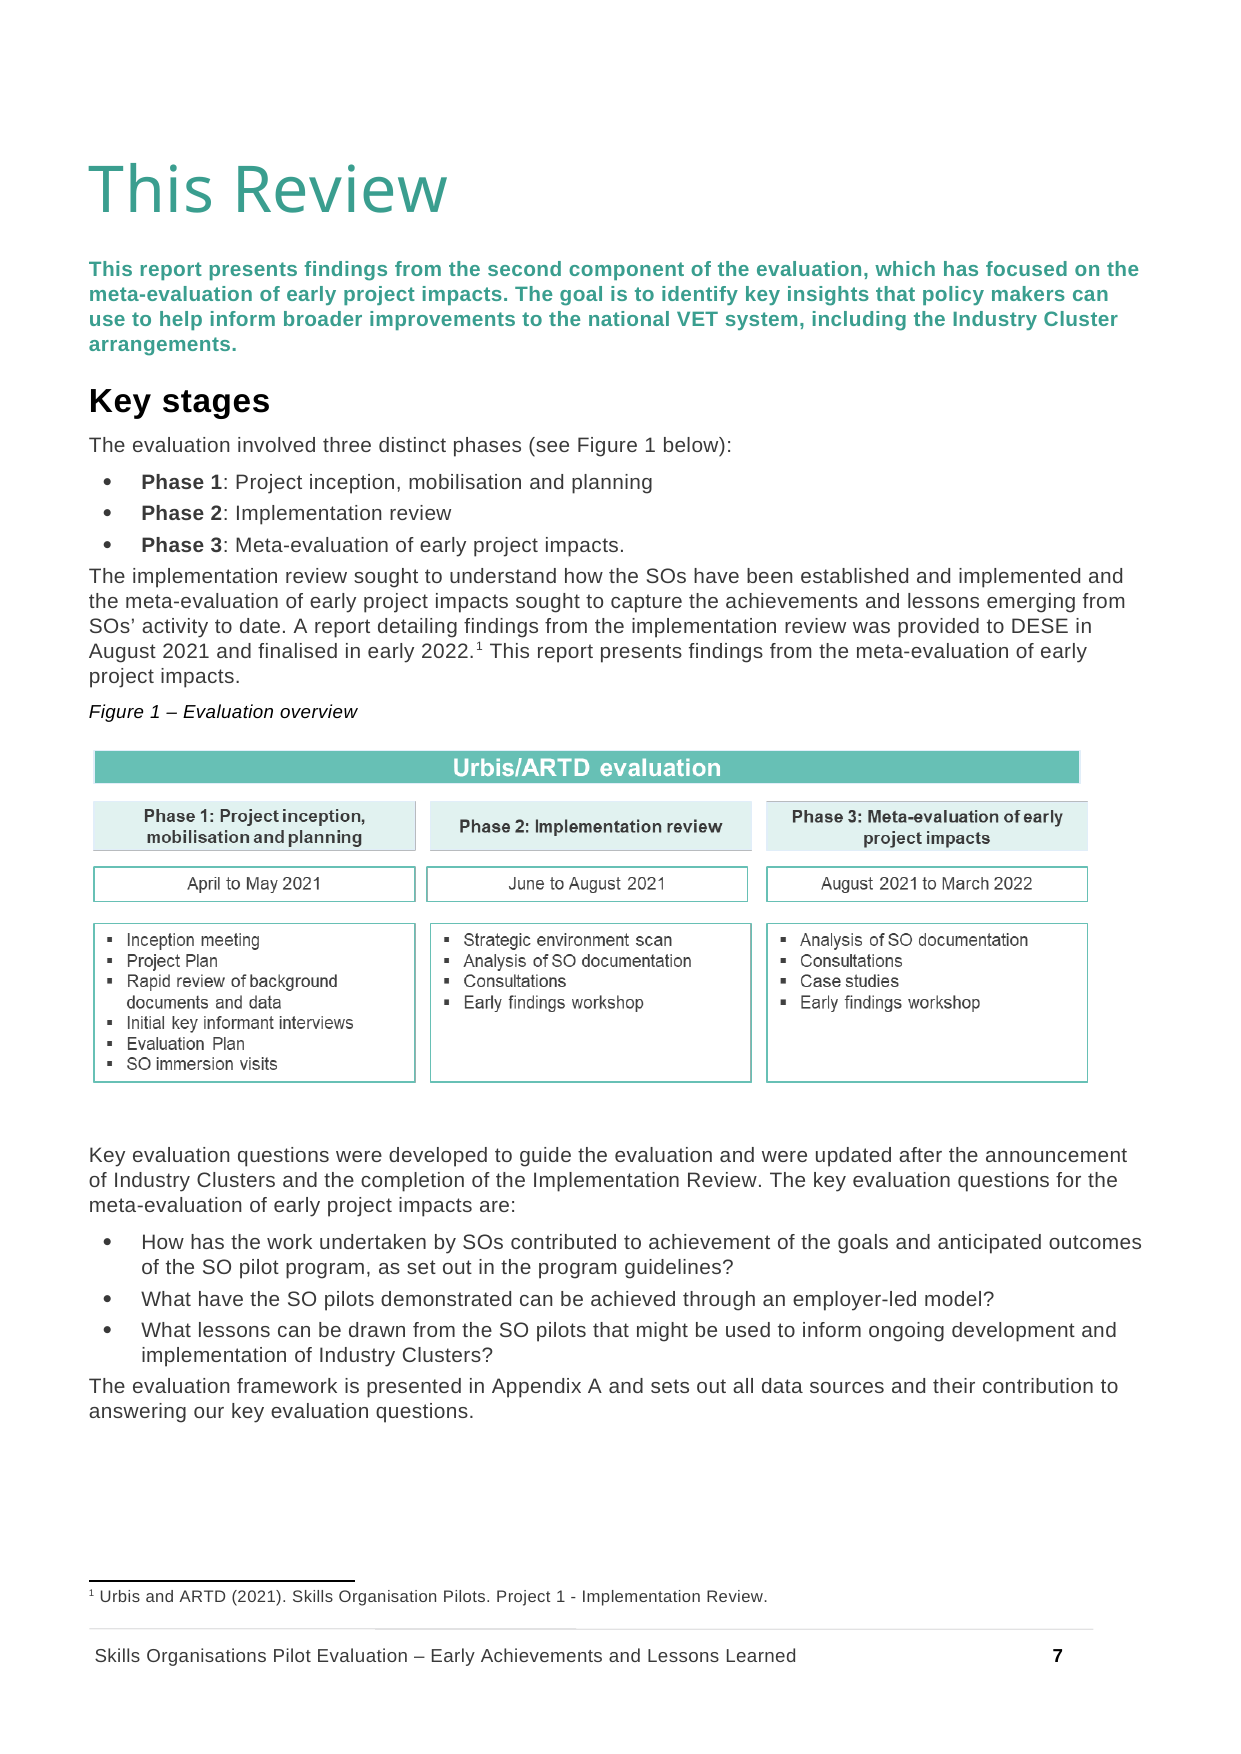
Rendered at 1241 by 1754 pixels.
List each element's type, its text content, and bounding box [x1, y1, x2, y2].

text How has the work undertaken by SOs contributed to achievement of the goals and anticipated outcomes of the SO pilot program, as set out in the program guidelines? [103, 1230, 1152, 1280]
text The implementation review sought to understand how the SOs have been established and implemented and the meta-evaluation of early project impacts sought to capture the achievements and lessons emerging from SOs’ activity to date. A report detailing findings from the implementation review was provided to DESE in August 2021 and finalised in early 2022. This report presents findings from the meta-evaluation of early project impacts. [89, 563, 1152, 688]
text Phase 2: Implementation review [103, 501, 1152, 526]
text Phase 3: Meta-evaluation of early project impacts. [103, 532, 1152, 557]
text Figure 1 – Evaluation overview [89, 701, 1152, 722]
subtitle This Review [89, 143, 1152, 231]
text What have the SO pilots demonstrated can be achieved through an employer-led model? [103, 1286, 1152, 1311]
text What lessons can be drawn from the SO pilots that might be used to inform ongoing development and implementation of Industry Clusters? [103, 1317, 1152, 1367]
text This report presents findings from the second component of the evaluation, which has focused on the meta-evaluation of early project impacts. The goal is to identify key insights that policy makers can use to help inform broader improvements to the national VET system, including the Industry Cluster arrangements. [89, 256, 1152, 356]
text The evaluation involved three distinct phases (see Figure 1 below): [89, 432, 1152, 457]
picture [93, 738, 1088, 1084]
text Key evaluation questions were developed to guide the evaluation and were updated after the announcement of Industry Clusters and the completion of the Implementation Review. The key evaluation questions for the meta-evaluation of early project impacts are: [89, 1142, 1152, 1217]
subtitle Key stages [89, 381, 1152, 419]
text The evaluation framework is presented in Appendix A and sets out all data sources and their contribution to answering our key evaluation questions. [89, 1373, 1152, 1423]
text Phase 1: Project inception, mobilisation and planning [103, 469, 1152, 494]
